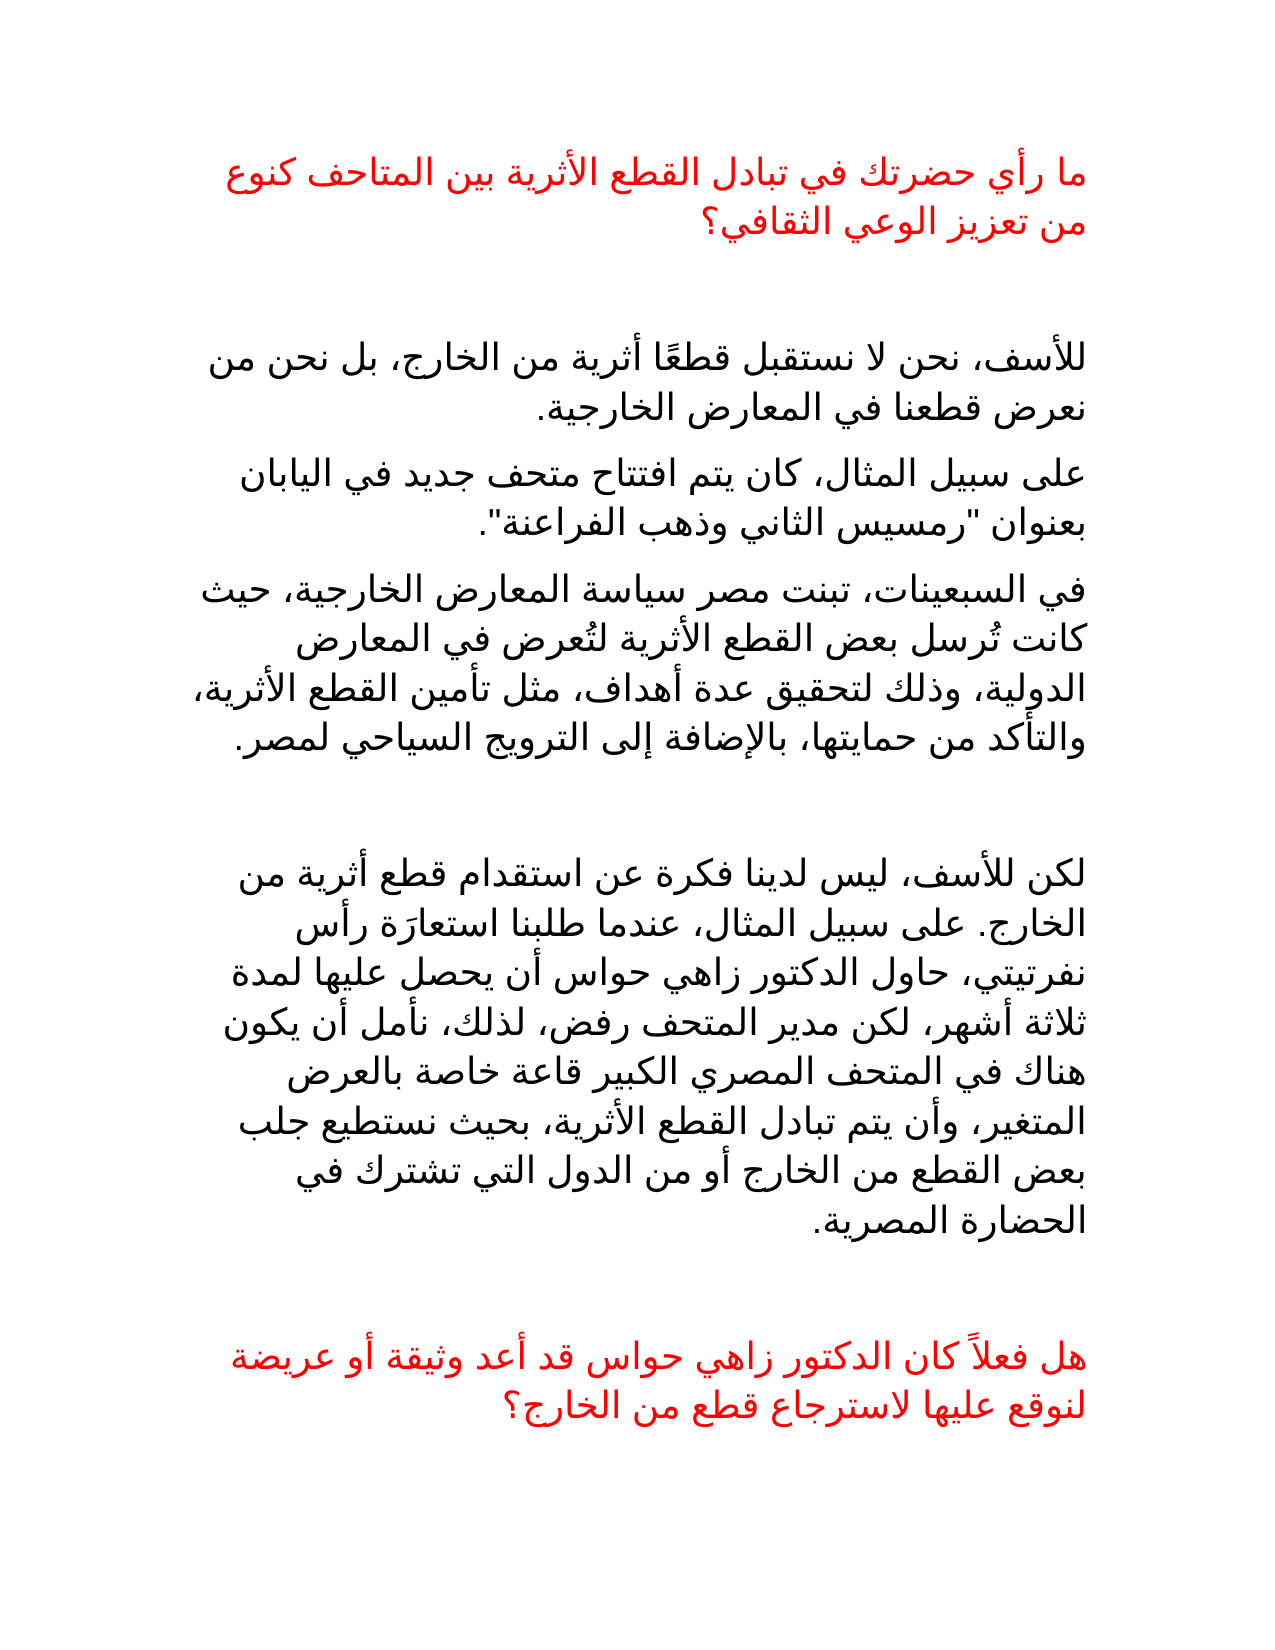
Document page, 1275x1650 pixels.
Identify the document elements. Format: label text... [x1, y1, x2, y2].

text ما رأي حضرتك في تبادل القطع الأثرية بين المتاحف كنوع من تعزيز الوعي الثقافي؟ [187, 150, 1087, 243]
text في السبعينات، تبنت مصر سياسة المعارض الخارجية، حيث كانت تُرسل بعض القطع الأثرية لتُعرض في المعارض الدولية، وذلك لتحقيق عدة أهداف، مثل تأمين القطع الأثرية، والتأكد من حمايتها، بالإضافة إلى الترويج السياحي لمصر. [187, 567, 1087, 759]
text على سبيل المثال، كان يتم افتتاح متحف جديد في اليابان بعنوان "رمسيس الثاني وذهب الفراعنة". [187, 451, 1087, 544]
text للأسف، نحن لا نستقبل قطعًا أثرية من الخارج، بل نحن من نعرض قطعنا في المعارض الخارجية. [187, 335, 1087, 428]
text هل فعلاً كان الدكتور زاهي حواس قد أعد وثيقة أو عريضة لنوقع عليها لاسترجاع قطع من الخارج؟ [187, 1334, 1087, 1427]
text لكن للأسف، ليس لدينا فكرة عن استقدام قطع أثرية من الخارج. على سبيل المثال، عندما طلبنا استعارَة رأس نفرتيتي، حاول الدكتور زاهي حواس أن يحصل عليها لمدة ثلاثة أشهر، لكن مدير المتحف رفض، لذلك، نأمل أن يكون هناك في المتحف المصري الكبير قاعة خاصة بالعرض المتغير، وأن يتم تبادل القطع الأثرية، بحيث نستطيع جلب بعض القطع من الخارج أو من الدول التي تشترك في الحضارة المصرية. [187, 851, 1087, 1241]
